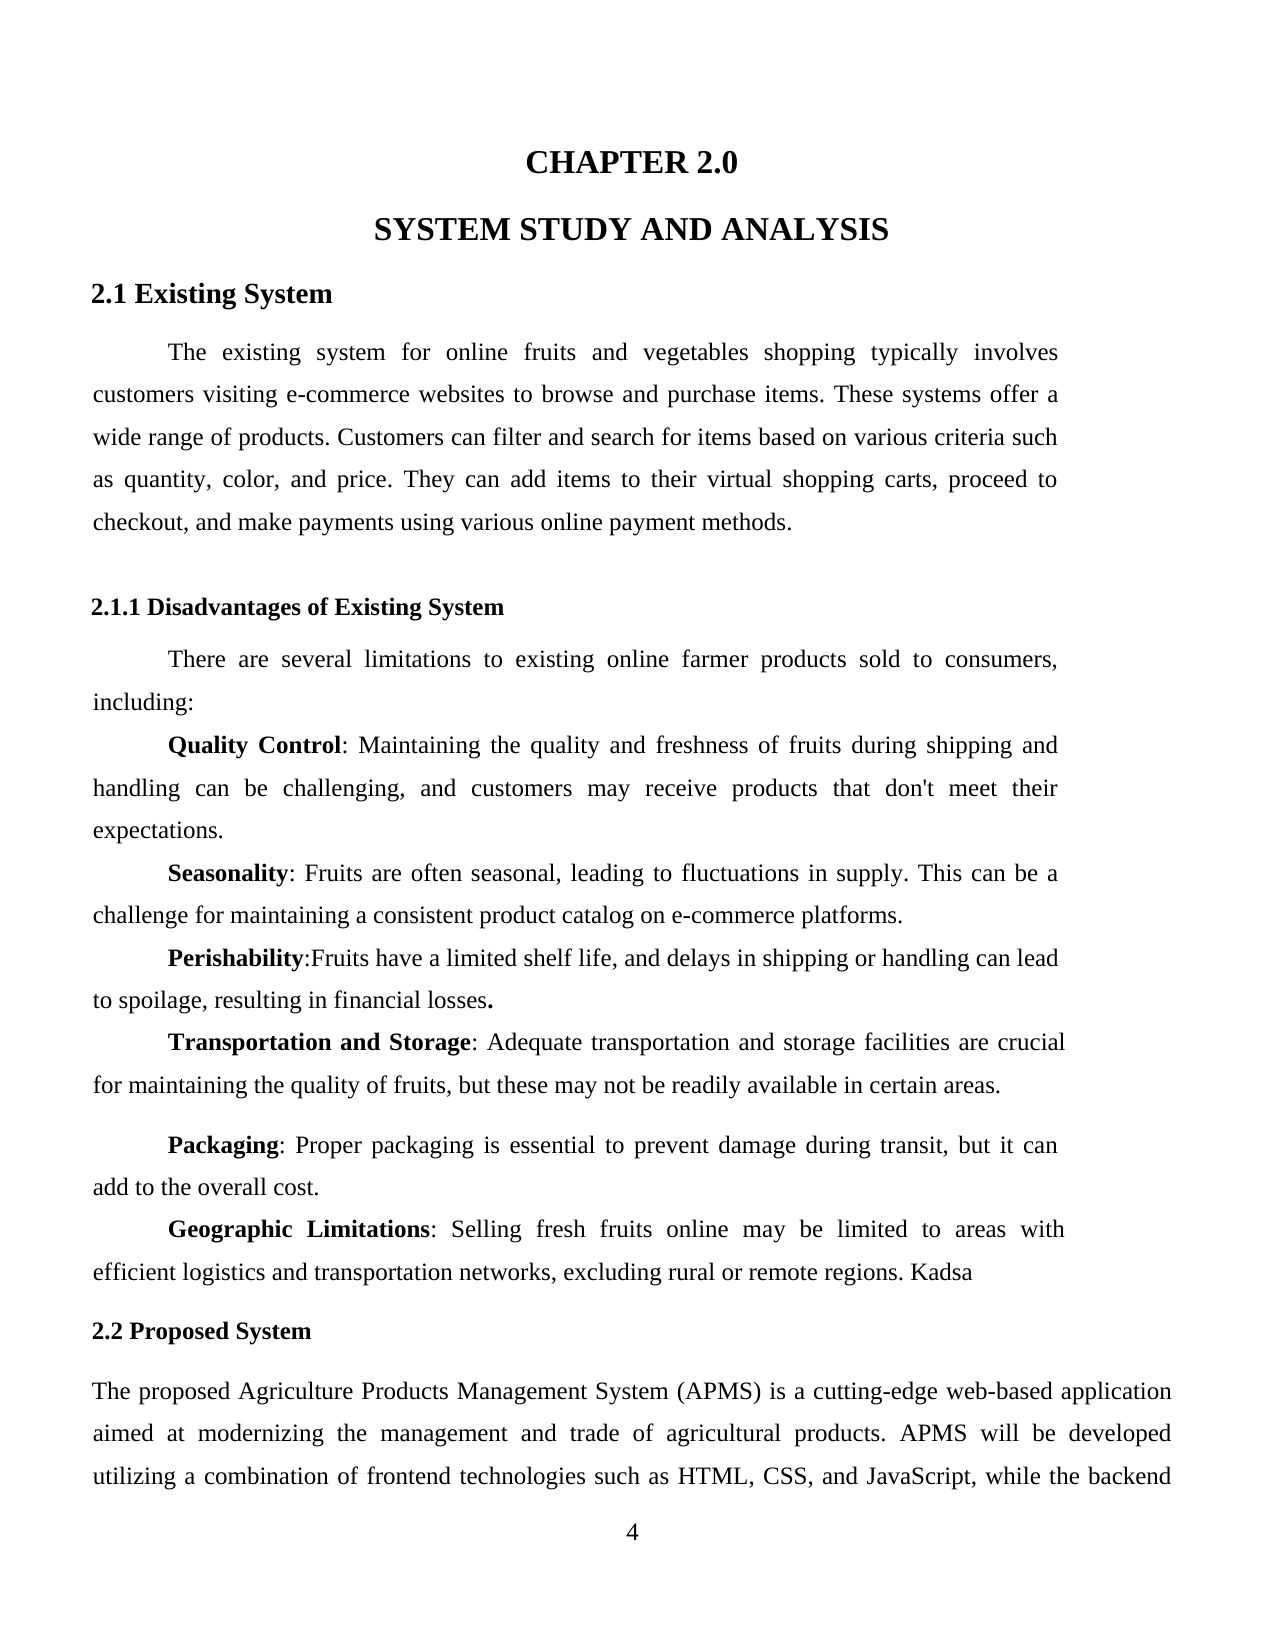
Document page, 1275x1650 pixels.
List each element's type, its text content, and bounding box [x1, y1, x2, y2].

text Perishability:Fruits have a limited shelf life, and delays in shipping or handling can lead to spoilage, resulting in financial losses. [93, 943, 1059, 1014]
text There are several limitations to existing online farmer products sold to consumers, including: [93, 644, 1059, 716]
text The existing system for online fruits and vegetables shopping typically involves customers visiting e-commerce websites to browse and purchase items. These systems offer a wide range of products. Customers can filter and search for items based on various criteria such as quantity, color, and price. They can add items to their virtual shopping carts, proceed to checkout, and make payments using various online payment methods. [93, 337, 1059, 535]
subtitle CHAPTER 2.0 [91, 142, 1173, 181]
text Geographic Limitations: Selling fresh fruits online may be limited to areas with efficient logistics and transportation networks, excluding rural or remote regions. Kadsa [93, 1214, 1066, 1286]
text Seasonality: Fruits are often seasonal, leading to fluctuations in supply. This can be a challenge for maintaining a consistent product catalog on e-commerce platforms. [93, 858, 1059, 929]
subtitle SYSTEM STUDY AND ANALYSIS [91, 209, 1173, 248]
subtitle 2.1.1 Disadvantages of Existing System [91, 592, 1173, 621]
text 2.2 Proposed System [92, 1316, 1066, 1345]
text Packaging: Proper packaging is essential to prevent damage during transit, but it can add to the overall cost. [93, 1130, 1059, 1201]
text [92, 1376, 1173, 1489]
text Transportation and Storage: Adequate transportation and storage facilities are crucial for maintaining the quality of fruits, but these may not be readily available in certain areas. [93, 1027, 1066, 1099]
subtitle 2.1 Existing System [91, 277, 1173, 310]
text Quality Control: Maintaining the quality and freshness of fruits during shipping and handling can be challenging, and customers may receive products that don't meet their expectations. [93, 730, 1059, 844]
